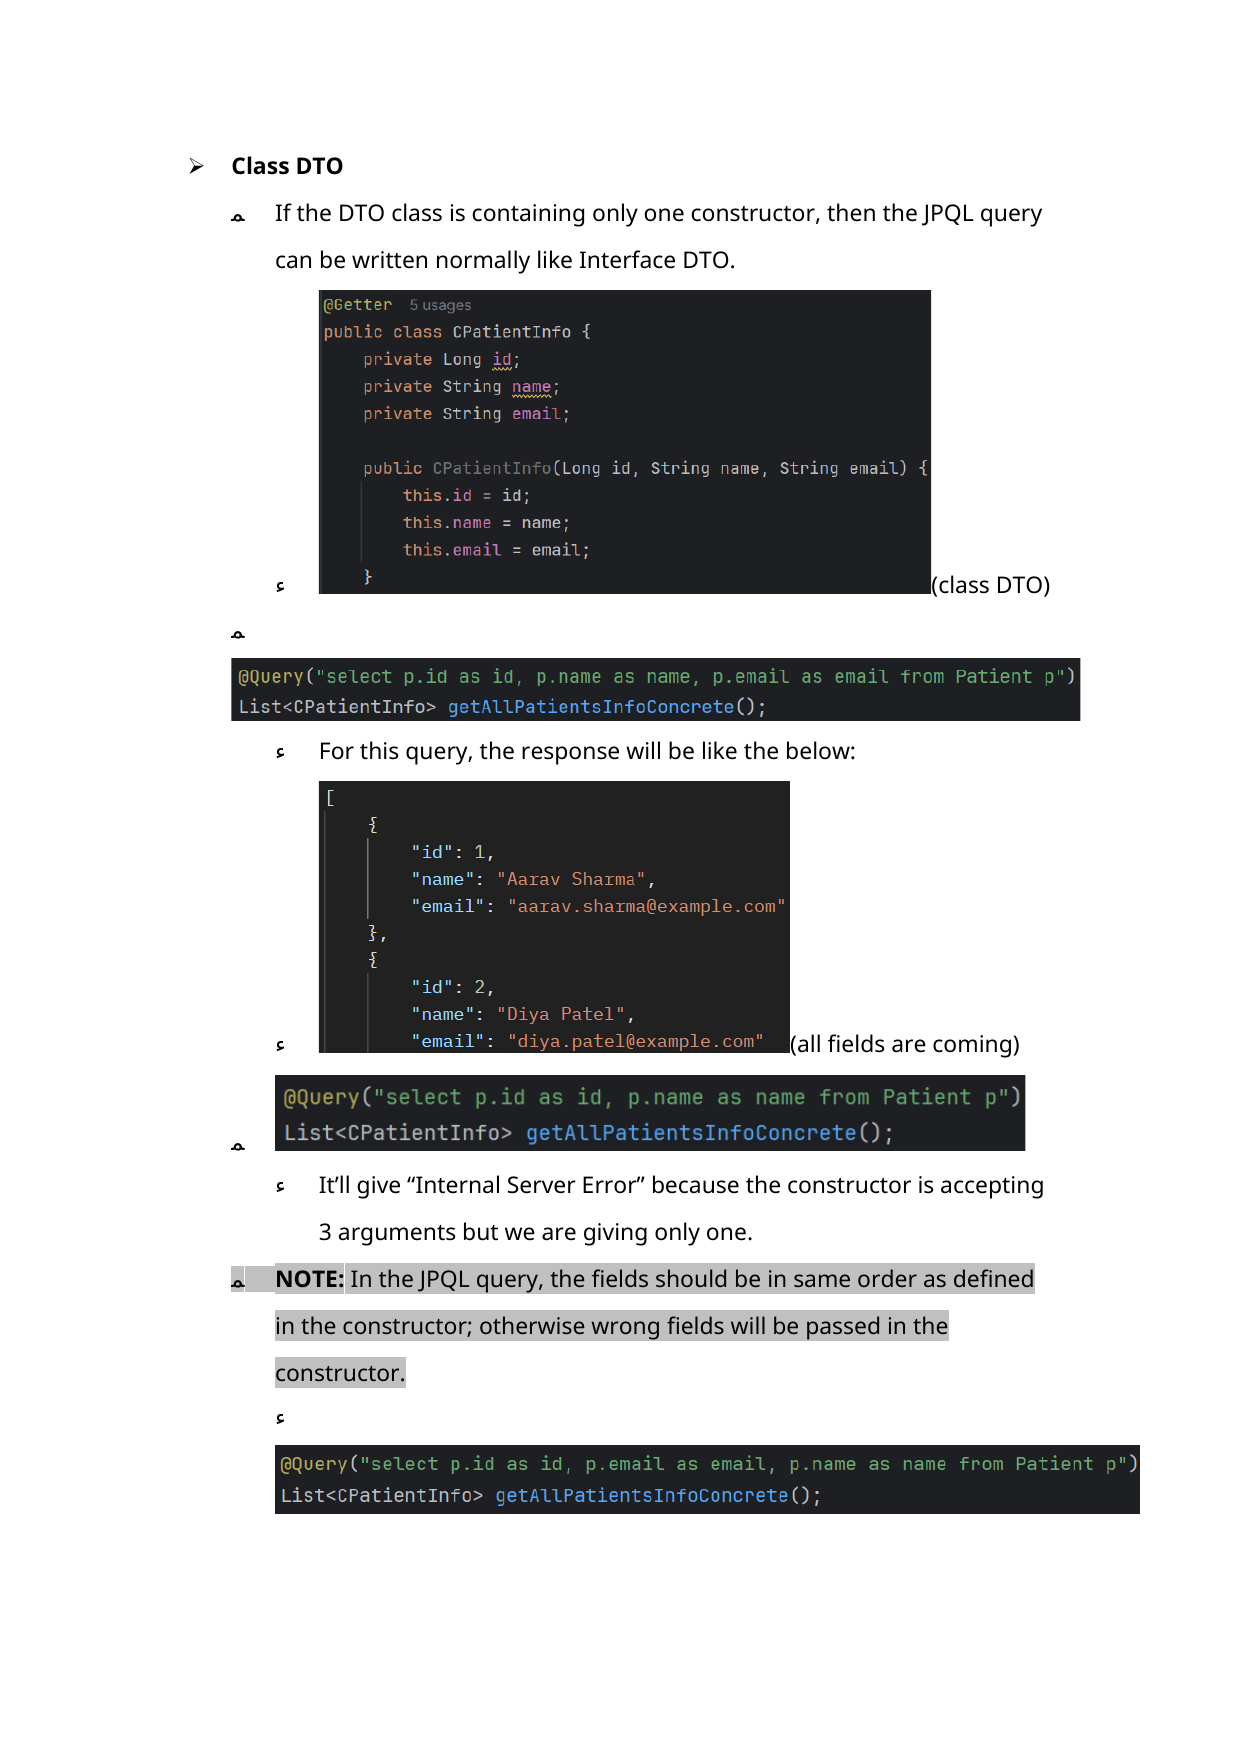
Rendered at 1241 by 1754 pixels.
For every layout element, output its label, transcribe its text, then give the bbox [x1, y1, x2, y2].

list Class DTO [187, 150, 1053, 181]
picture [318, 781, 790, 1053]
picture [231, 658, 1081, 721]
list NOTE: In the JPQL query, the fields should be in same order as defined in the constructor; otherwise wrong fields will be passed in the constructor. [231, 1263, 1053, 1388]
list If the DTO class is containing only one constructor, then the JPQL query can be written normally like Interface DTO. [231, 197, 1053, 275]
picture [275, 1445, 1140, 1514]
picture [275, 1075, 1026, 1151]
list For this query, the response will be like the below: [275, 735, 1053, 766]
list It’ll give “Internal Server Error” because the constructor is accepting 3 arguments but we are giving only one. [275, 1169, 1053, 1247]
picture [318, 290, 932, 594]
